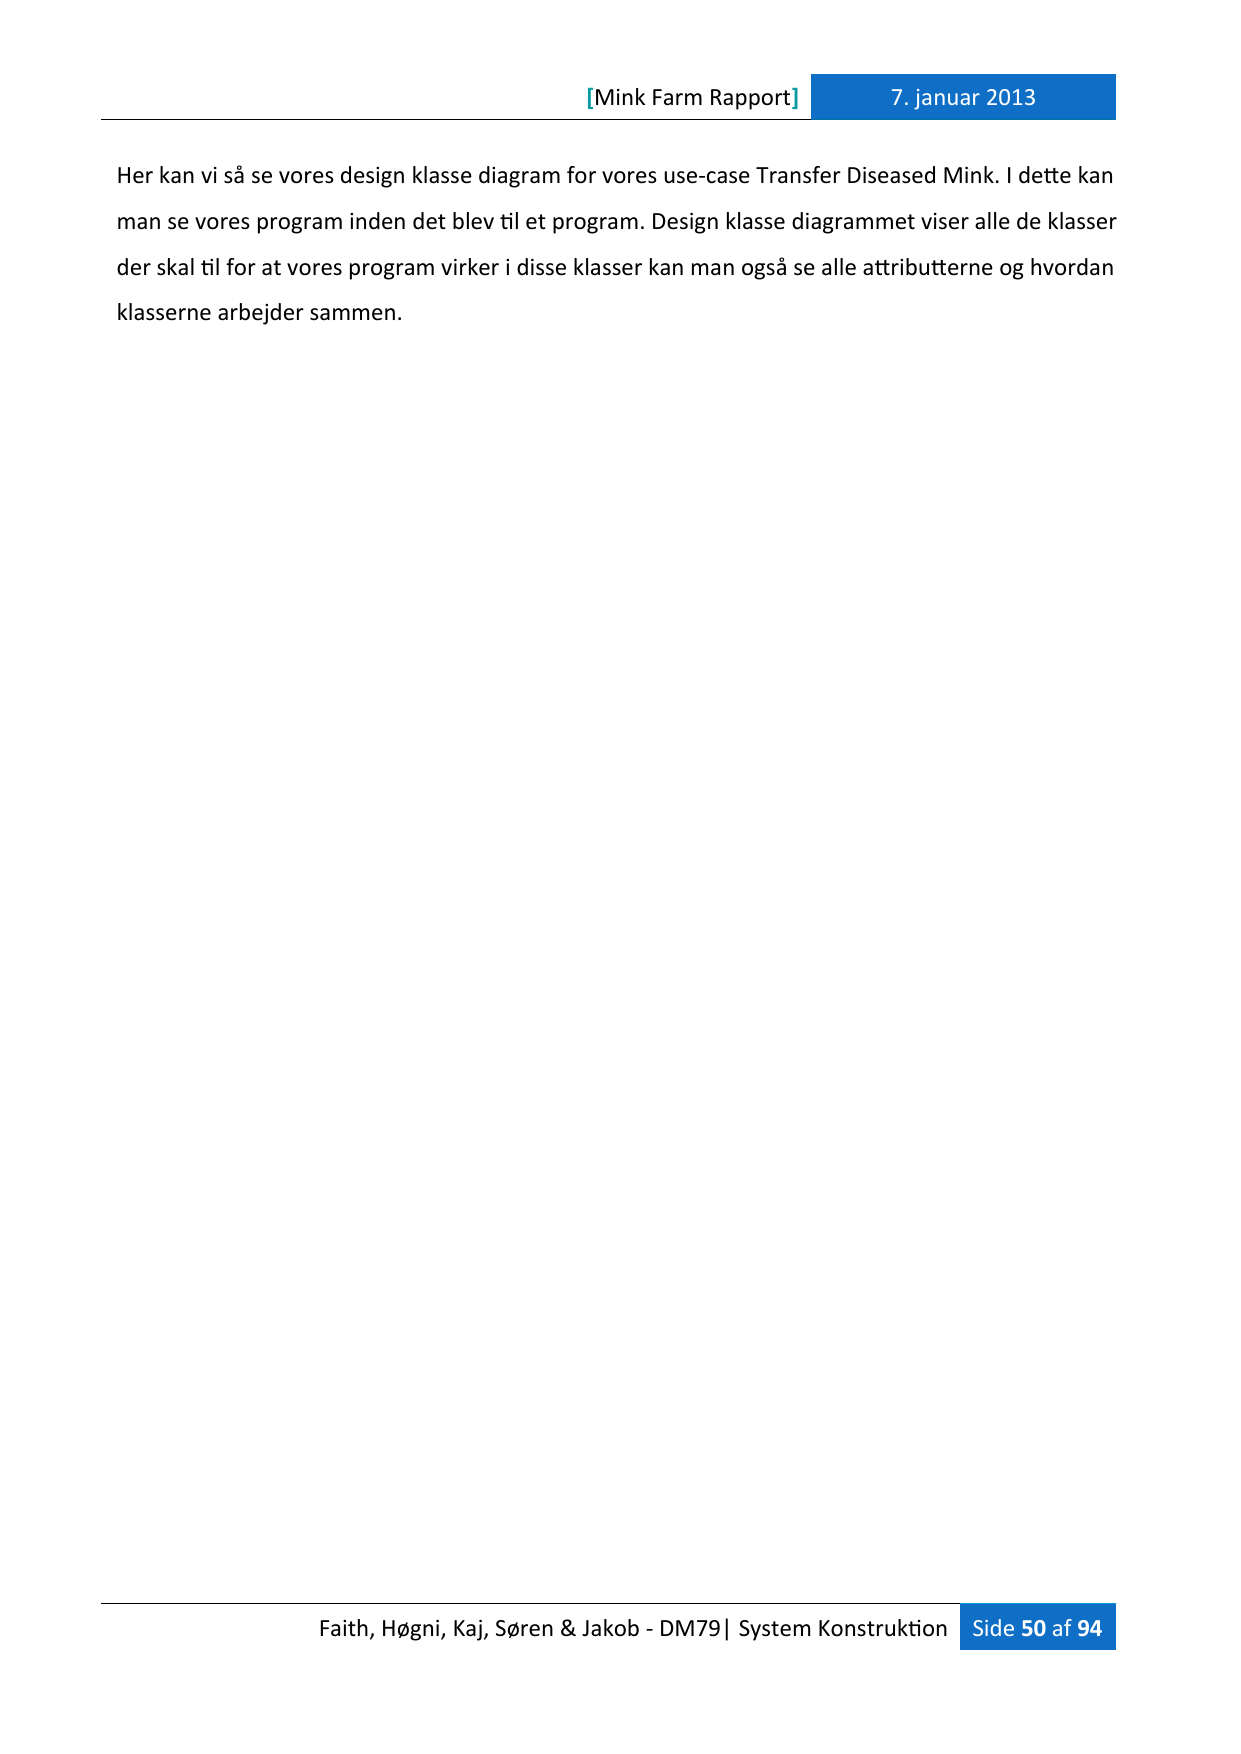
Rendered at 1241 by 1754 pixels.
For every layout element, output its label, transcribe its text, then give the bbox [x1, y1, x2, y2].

table_cell Her kan vi så se vores design klasse diagram for vores use-case Transfer Diseased Mink. I dette kan man se vores program inden det blev til et program. Design klasse diagrammet viser alle de klasser der skal til for at vores program virker i disse klasser kan man også se alle attributterne og hvordan klasserne arbejder sammen. [105, 151, 1135, 349]
